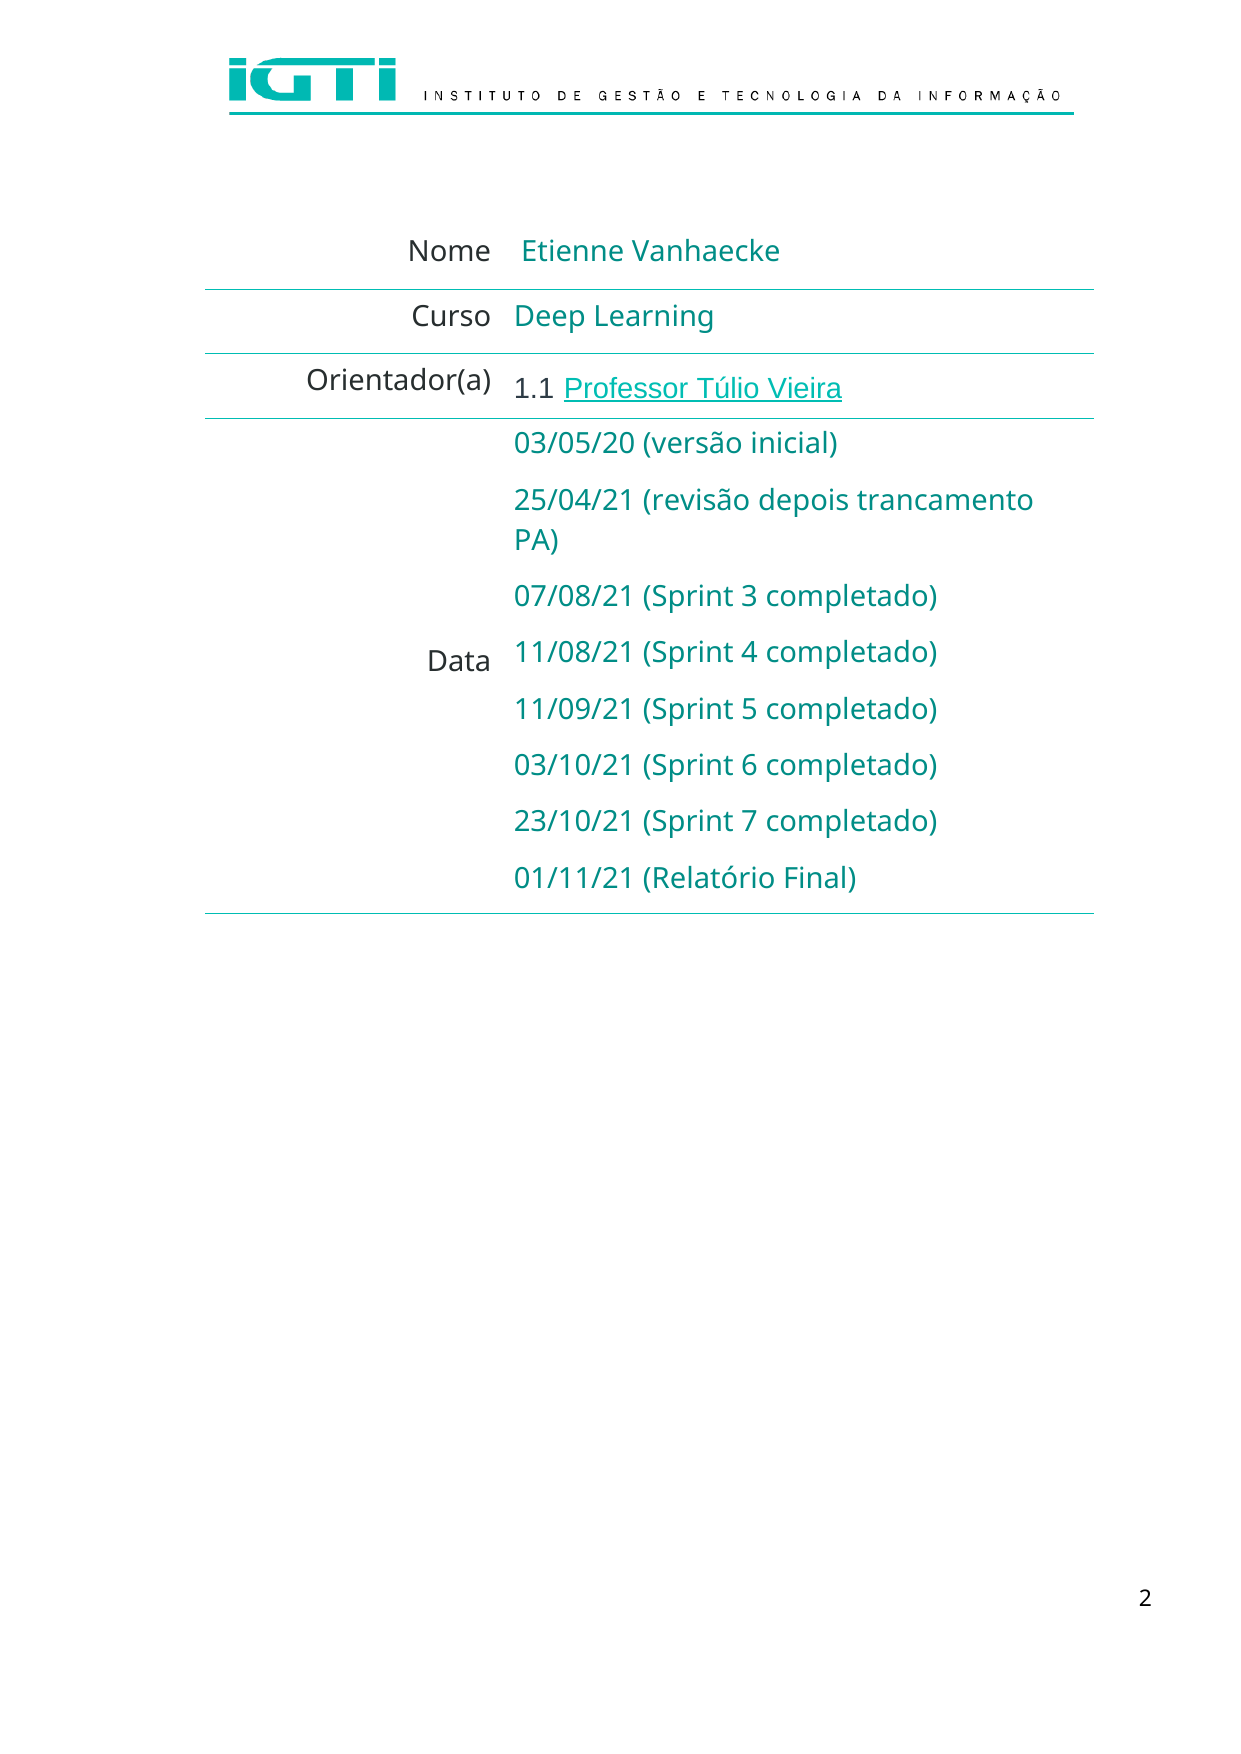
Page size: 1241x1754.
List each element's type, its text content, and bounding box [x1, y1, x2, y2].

table_cell Orientador(a) [205, 354, 502, 418]
picture [204, 35, 1095, 120]
table_header Nome [205, 224, 502, 288]
table_cell Professor Túlio Vieira [502, 354, 1094, 418]
table_header Etienne Vanhaecke [502, 224, 1094, 288]
table_cell Deep Learning [502, 290, 1094, 353]
table_cell Data [205, 419, 502, 913]
table_cell 03/05/20 (versão inicial) 25/04/21 (revisão depois trancamento PA) 07/08/21 (Sprint 3 completado) 11/08/21 (Sprint 4 completado) 11/09/21 (Sprint 5 completado) 03/10/21 (Sprint 6 completado) 23/10/21 (Sprint 7 completado) 01/11/21 (Relatório Final) [502, 419, 1094, 913]
table_cell Curso [205, 290, 502, 353]
